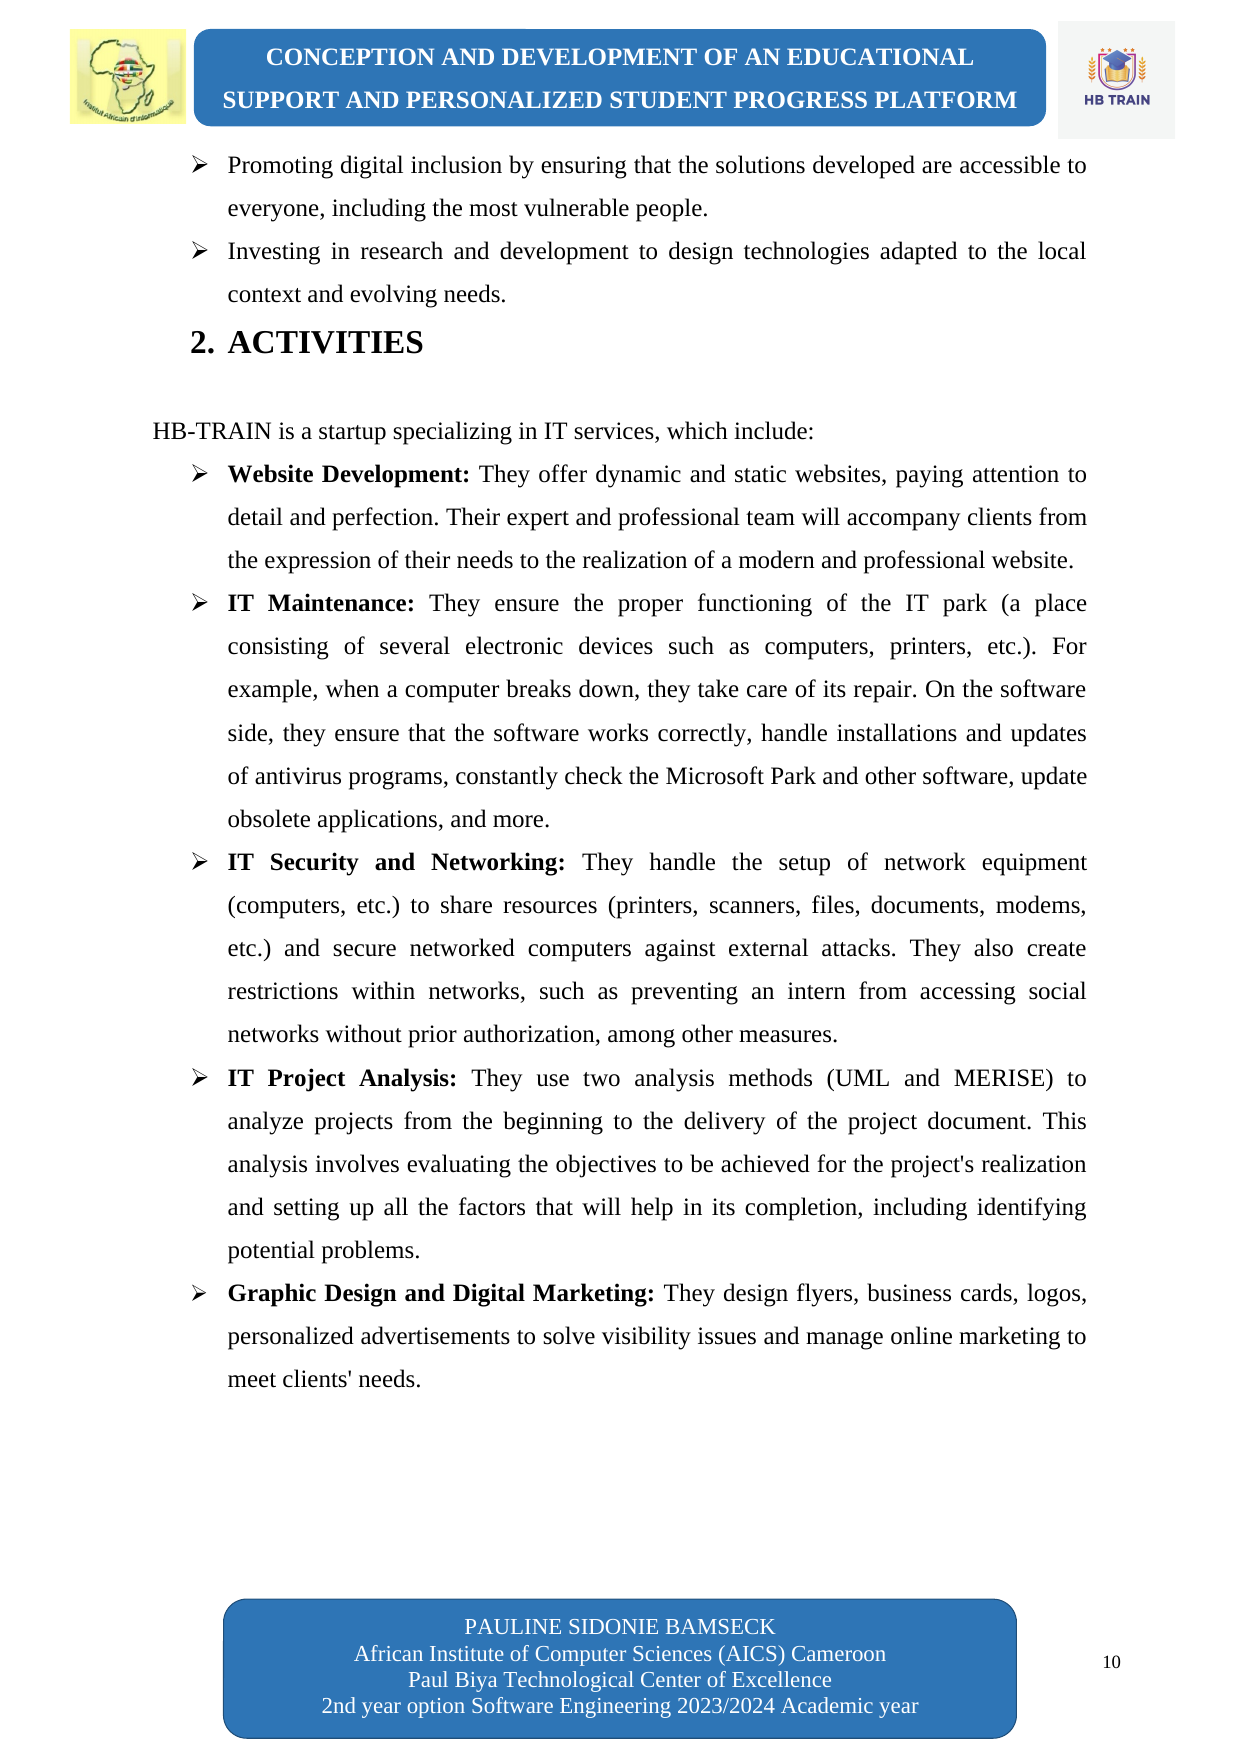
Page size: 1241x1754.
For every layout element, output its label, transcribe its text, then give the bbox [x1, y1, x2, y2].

list IT Security and Networking: They handle the setup of network equipment (computers, etc.) to share resources (printers, scanners, files, documents, modems, etc.) and secure networked computers against external attacks. They also create restrictions within networks, such as preventing an intern from accessing social networks without prior authorization, among other measures. [190, 847, 1088, 1048]
list IT Project Analysis: They use two analysis methods (UML and MERISE) to analyze projects from the beginning to the delivery of the project document. This analysis involves evaluating the objectives to be achieved for the project's realization and setting up all the factors that will help in its completion, including identifying potential problems. [190, 1063, 1088, 1264]
list Website Development: They offer dynamic and static websites, paying attention to detail and perfection. Their expert and professional team will accompany clients from the expression of their needs to the realization of a modern and professional website. [190, 459, 1088, 574]
list Promoting digital inclusion by ensuring that the solutions developed are accessible to everyone, including the most vulnerable people. [190, 150, 1088, 222]
picture [1058, 21, 1176, 139]
list Graphic Design and Digital Marketing: They design flyers, business cards, logos, personalized advertisements to solve visibility issues and manage online marketing to meet clients' needs. [190, 1278, 1088, 1393]
subtitle ACTIVITIES [190, 322, 1088, 361]
picture [69, 29, 187, 124]
list Investing in research and development to design technologies adapted to the local context and evolving needs. [190, 236, 1088, 308]
text HB-TRAIN is a startup specializing in IT services, which include: [152, 416, 1088, 444]
list IT Maintenance: They ensure the proper functioning of the IT park (a place consisting of several electronic devices such as computers, printers, etc.). For example, when a computer breaks down, they take care of its repair. On the software side, they ensure that the software works correctly, handle installations and updates of antivirus programs, constantly check the Microsoft Park and other software, update obsolete applications, and more. [190, 588, 1088, 833]
